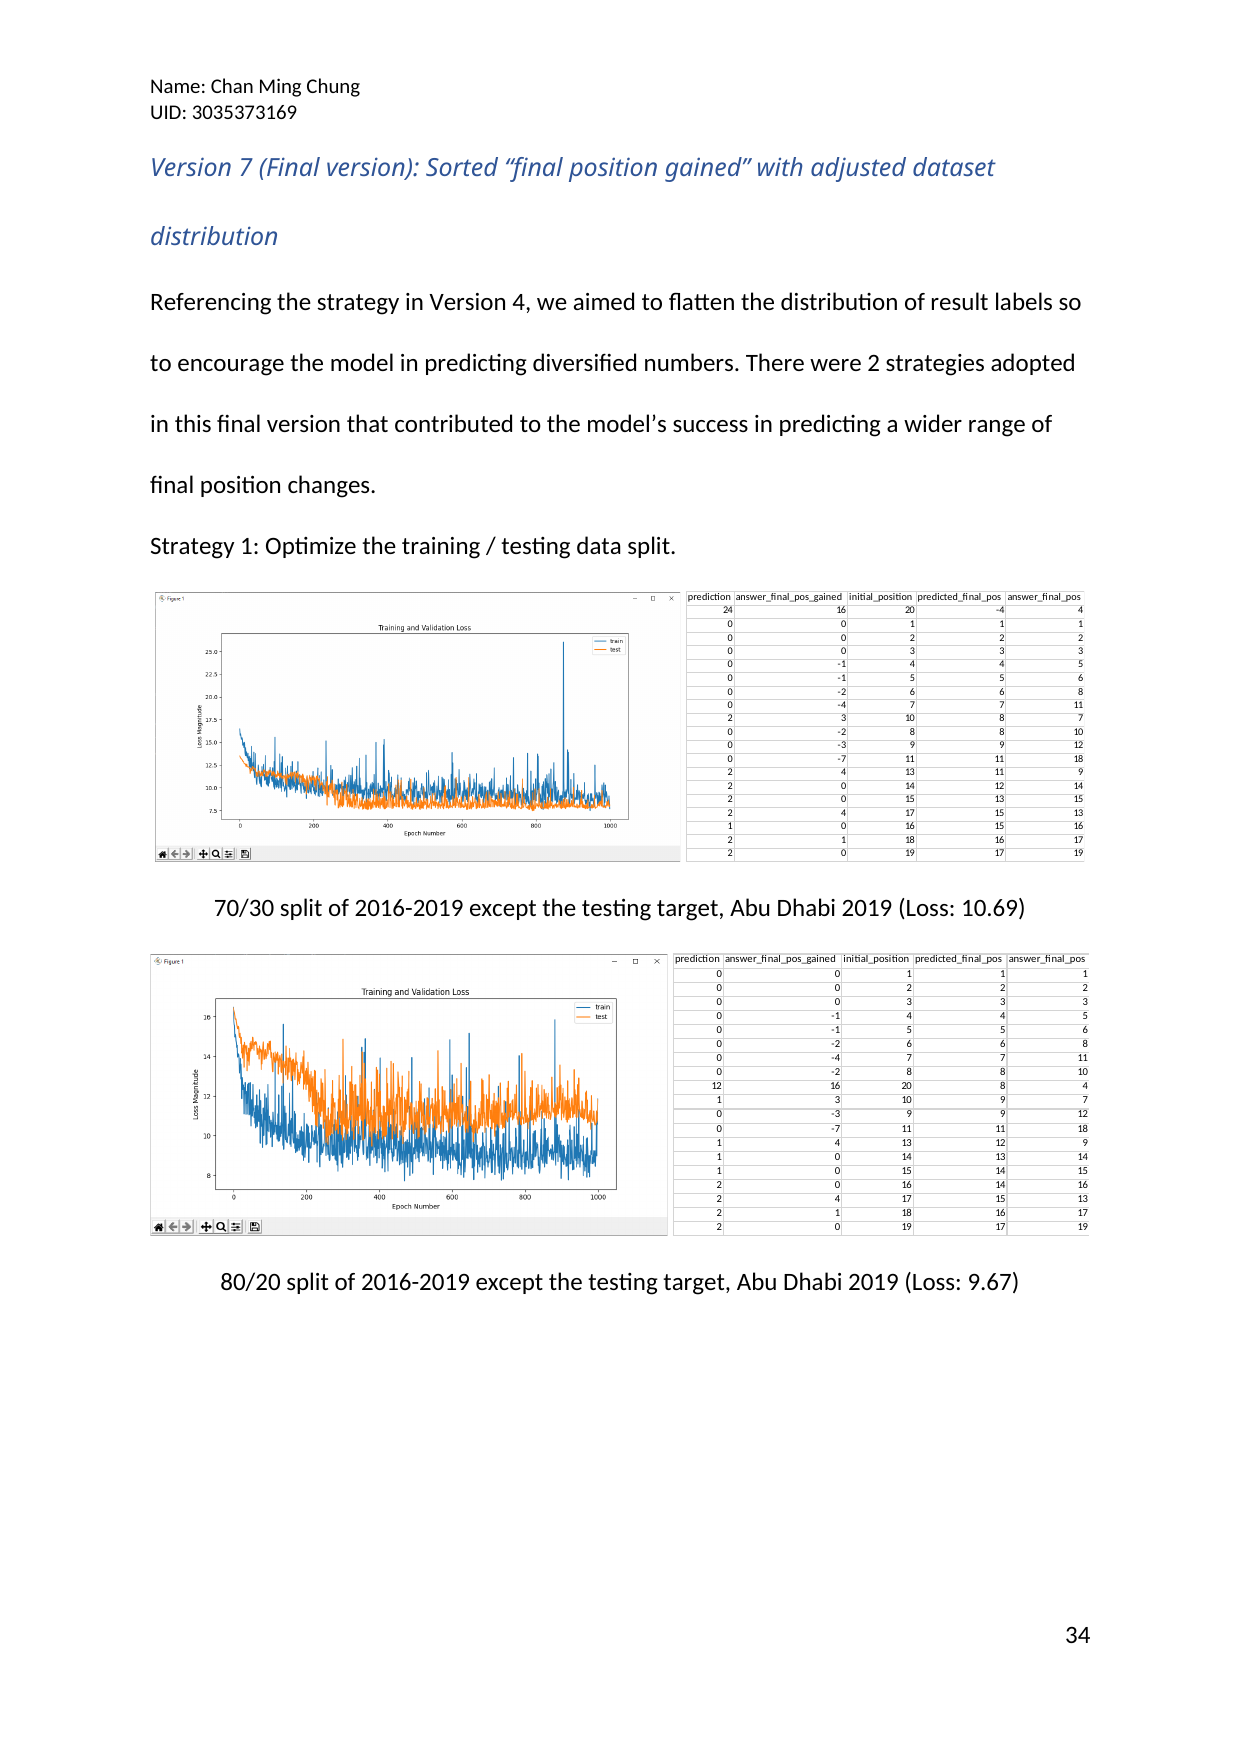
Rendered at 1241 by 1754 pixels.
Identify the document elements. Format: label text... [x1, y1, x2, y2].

text 80/20 split of 2016-2019 except the testing target, Abu Dhabi 2019 (Loss: 9.67) [150, 1267, 1090, 1297]
picture [155, 592, 681, 862]
text 70/30 split of 2016-2019 except the testing target, Abu Dhabi 2019 (Loss: 10.69) [150, 892, 1090, 923]
text Strategy 1: Optimize the training / testing data split. [150, 530, 1090, 561]
text Referencing the strategy in Version 4, we aimed to flatten the distribution of result labels so to encourage the model in predicting diversified numbers. There were 2 strategies adopted in this final version that contributed to the model’s success in predicting a wider range of final position changes. [150, 286, 1090, 500]
picture [150, 954, 668, 1236]
subtitle Version 7 (Final version): Sorted “final position gained” with adjusted dataset distribution [150, 150, 1090, 252]
